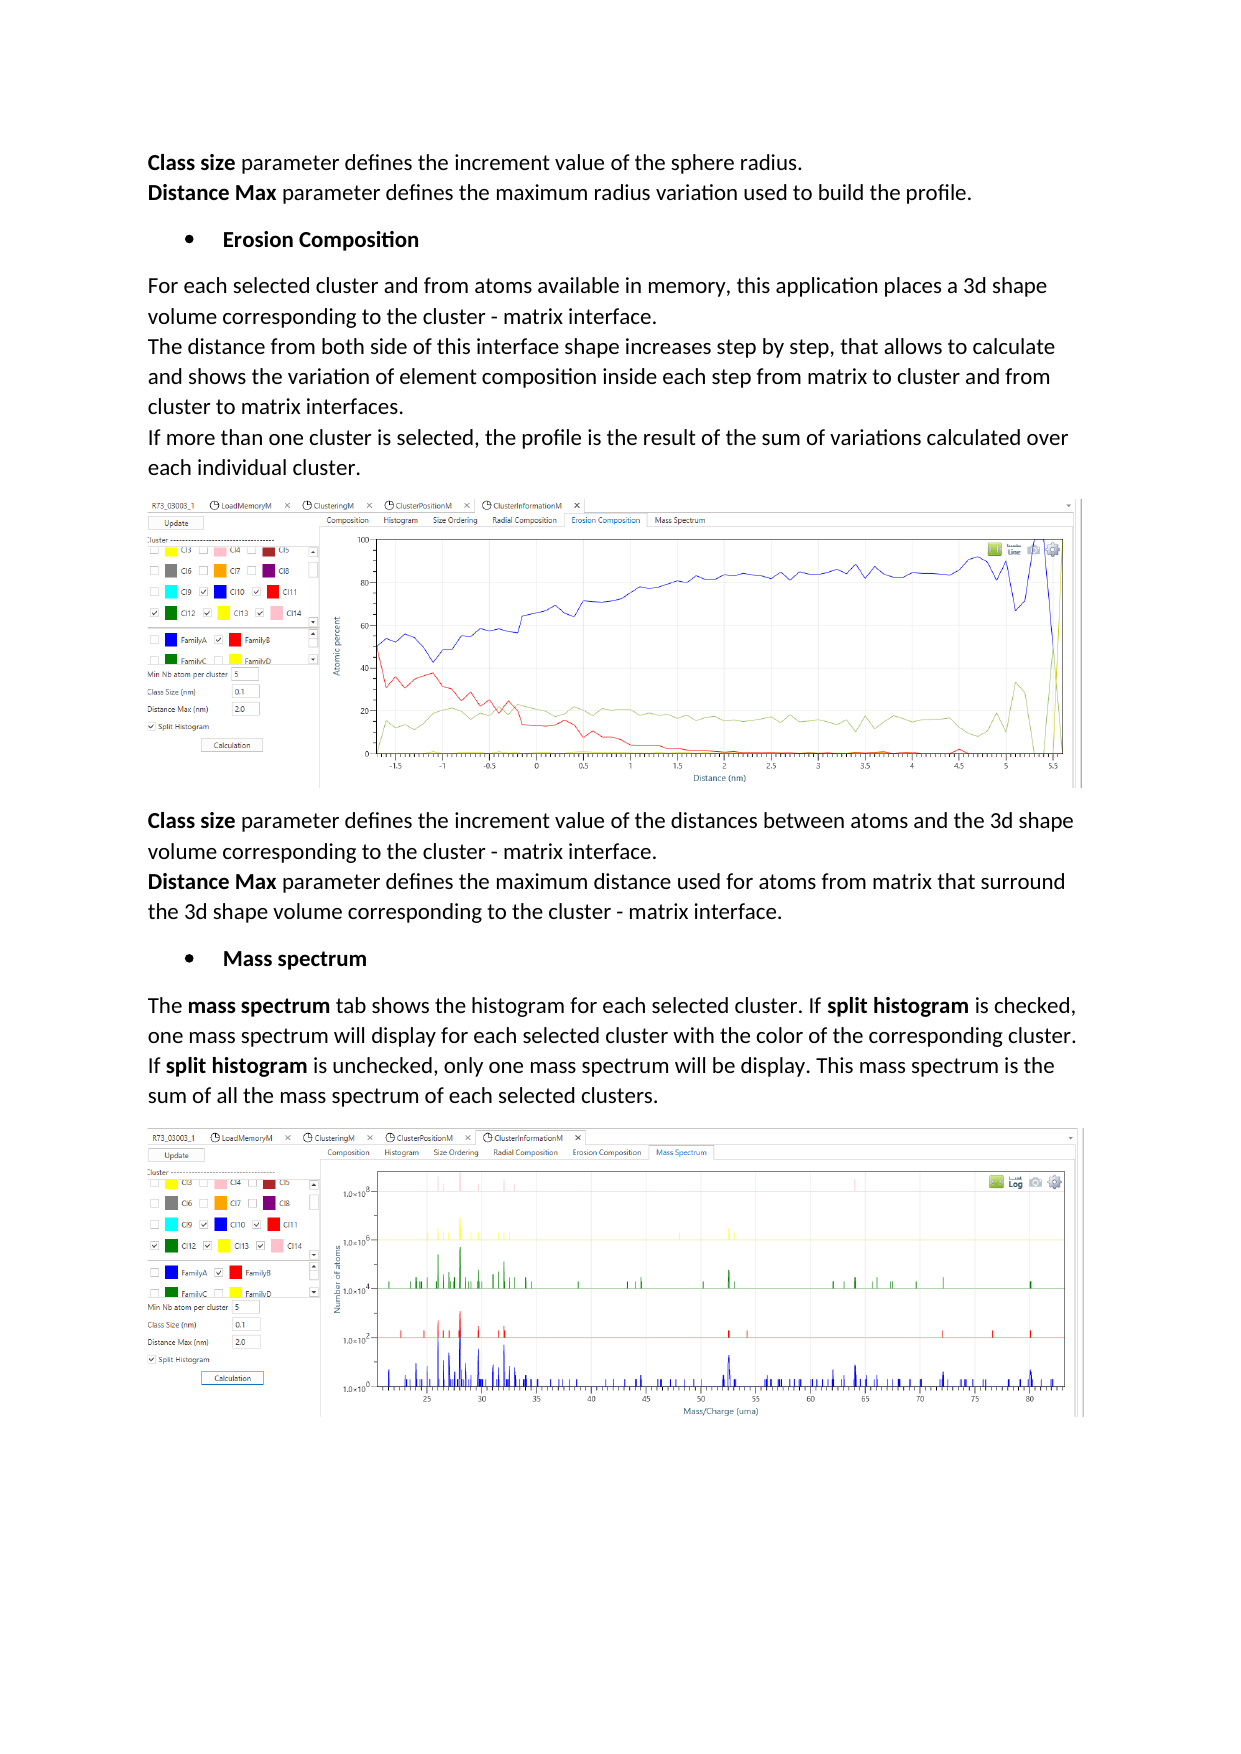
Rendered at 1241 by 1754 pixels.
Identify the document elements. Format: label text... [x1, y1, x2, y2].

text For each selected cluster and from atoms available in memory, this application places a 3d shape volume corresponding to the cluster - matrix interface. The distance from both side of this interface shape increases step by step, that allows to calculate and shows the variation of element composition inside each step from matrix to cluster and from cluster to matrix interfaces. If more than one cluster is selected, the profile is the result of the sum of variations calculated over each individual cluster. [148, 272, 1093, 481]
picture [147, 499, 1082, 788]
list Erosion Composition [185, 225, 1093, 253]
text Class size parameter defines the increment value of the distances between atoms and the 3d shape volume corresponding to the cluster - matrix interface. Distance Max parameter defines the maximum distance used for atoms from matrix that surround the 3d shape volume corresponding to the cluster - matrix interface. [148, 807, 1093, 925]
picture [147, 1128, 1084, 1417]
text The mass spectrum tab shows the histogram for each selected cluster. If split histogram is checked, one mass spectrum will display for each selected cluster with the color of the corresponding cluster. If split histogram is unchecked, only one mass spectrum will be display. This mass spectrum is the sum of all the mass spectrum of each selected clusters. [148, 991, 1093, 1109]
text Class size parameter defines the increment value of the sphere radius. Distance Max parameter defines the maximum radius variation used to build the profile. [148, 148, 1093, 206]
list Mass spectrum [185, 944, 1093, 972]
